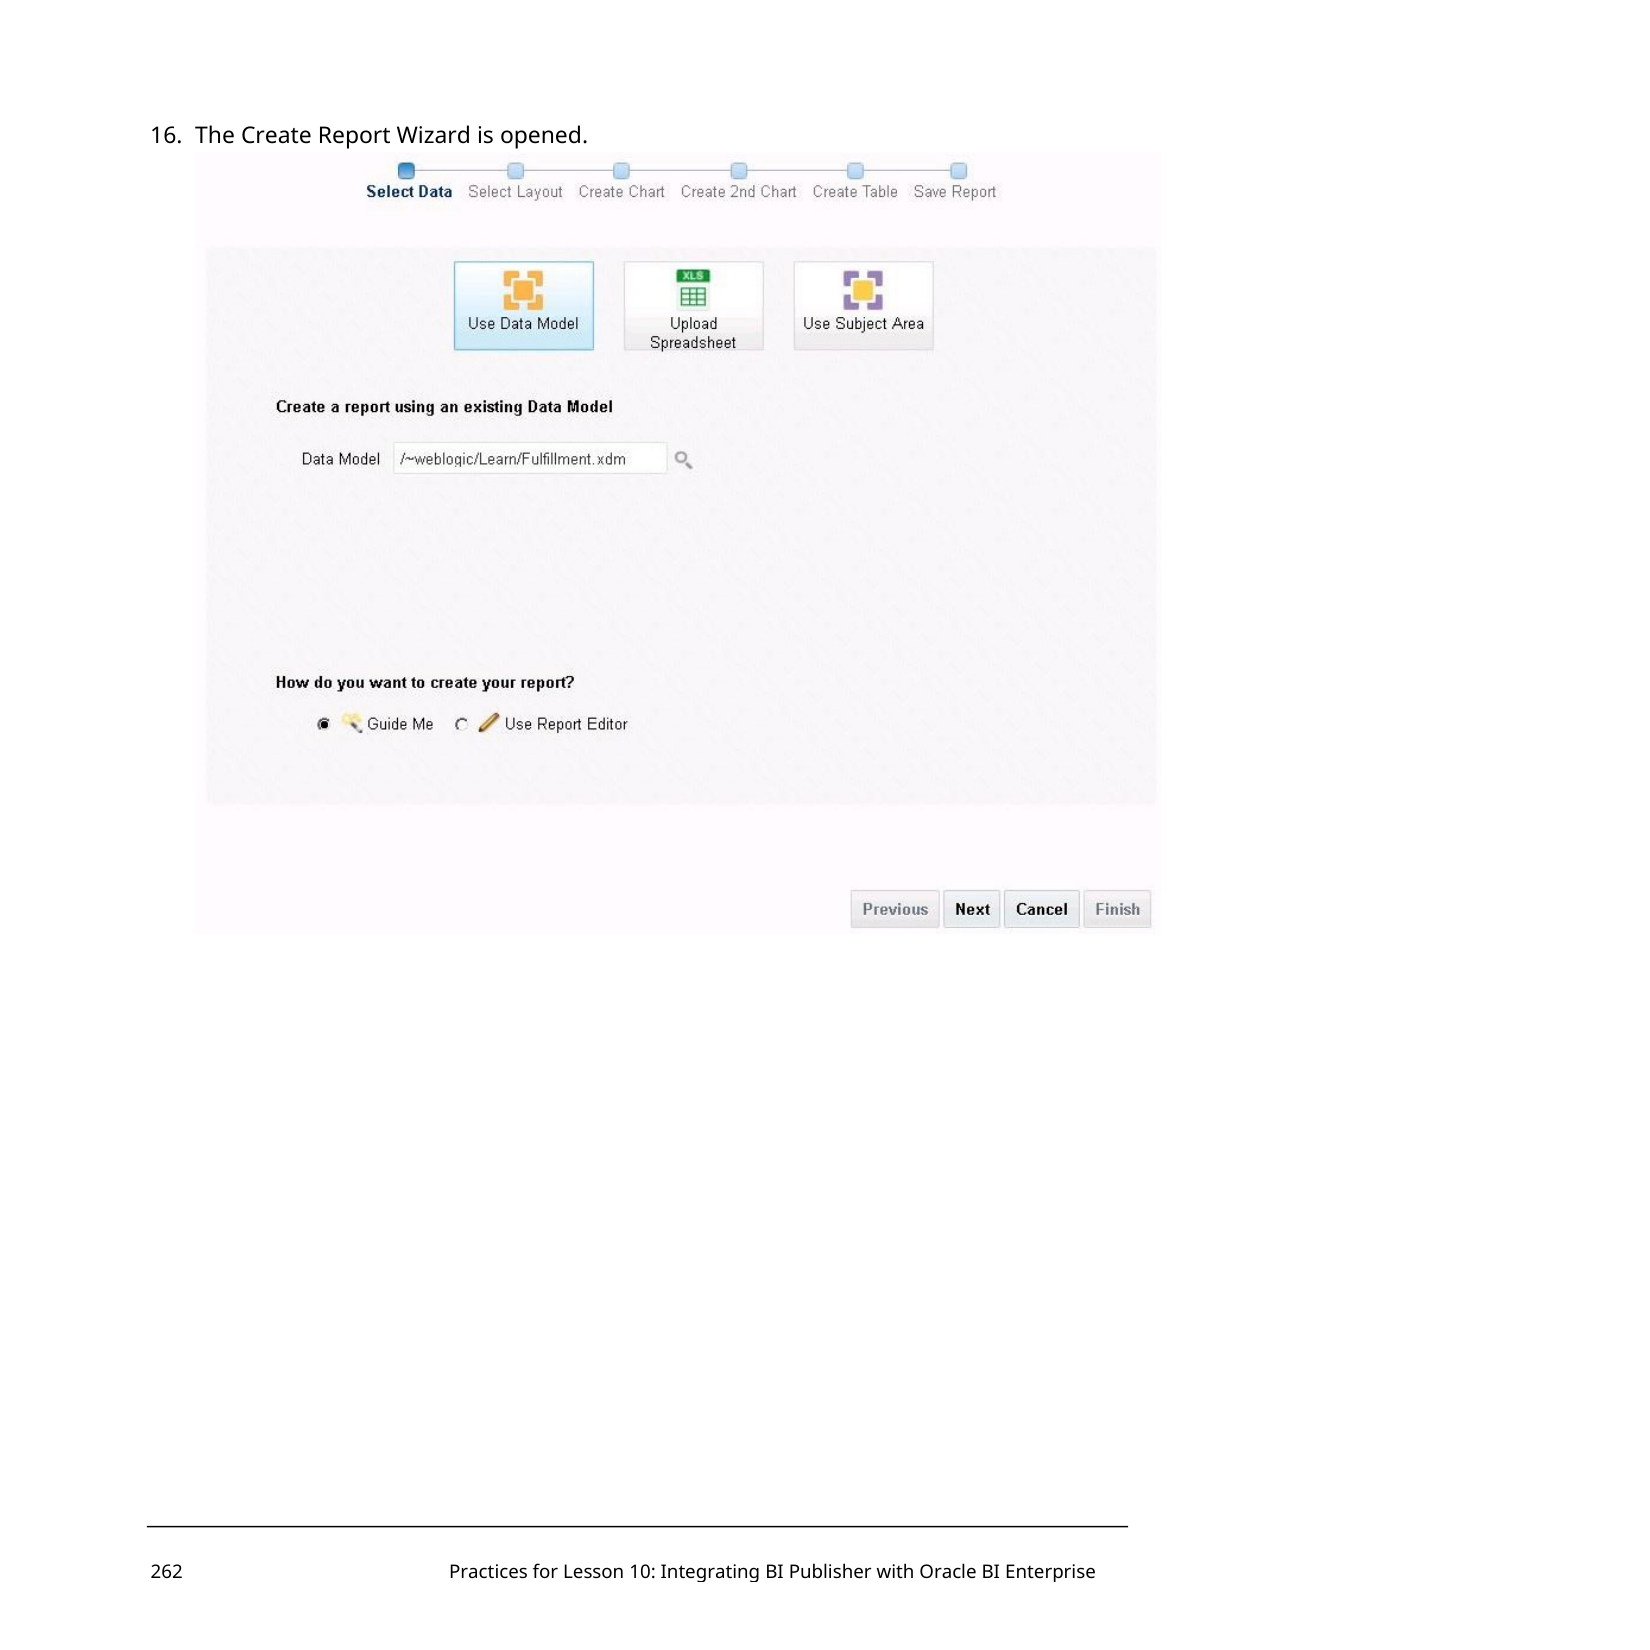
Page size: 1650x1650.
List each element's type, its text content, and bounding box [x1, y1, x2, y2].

picture [195, 152, 1162, 934]
list The Create Report Wizard is opened. [150, 119, 1414, 150]
